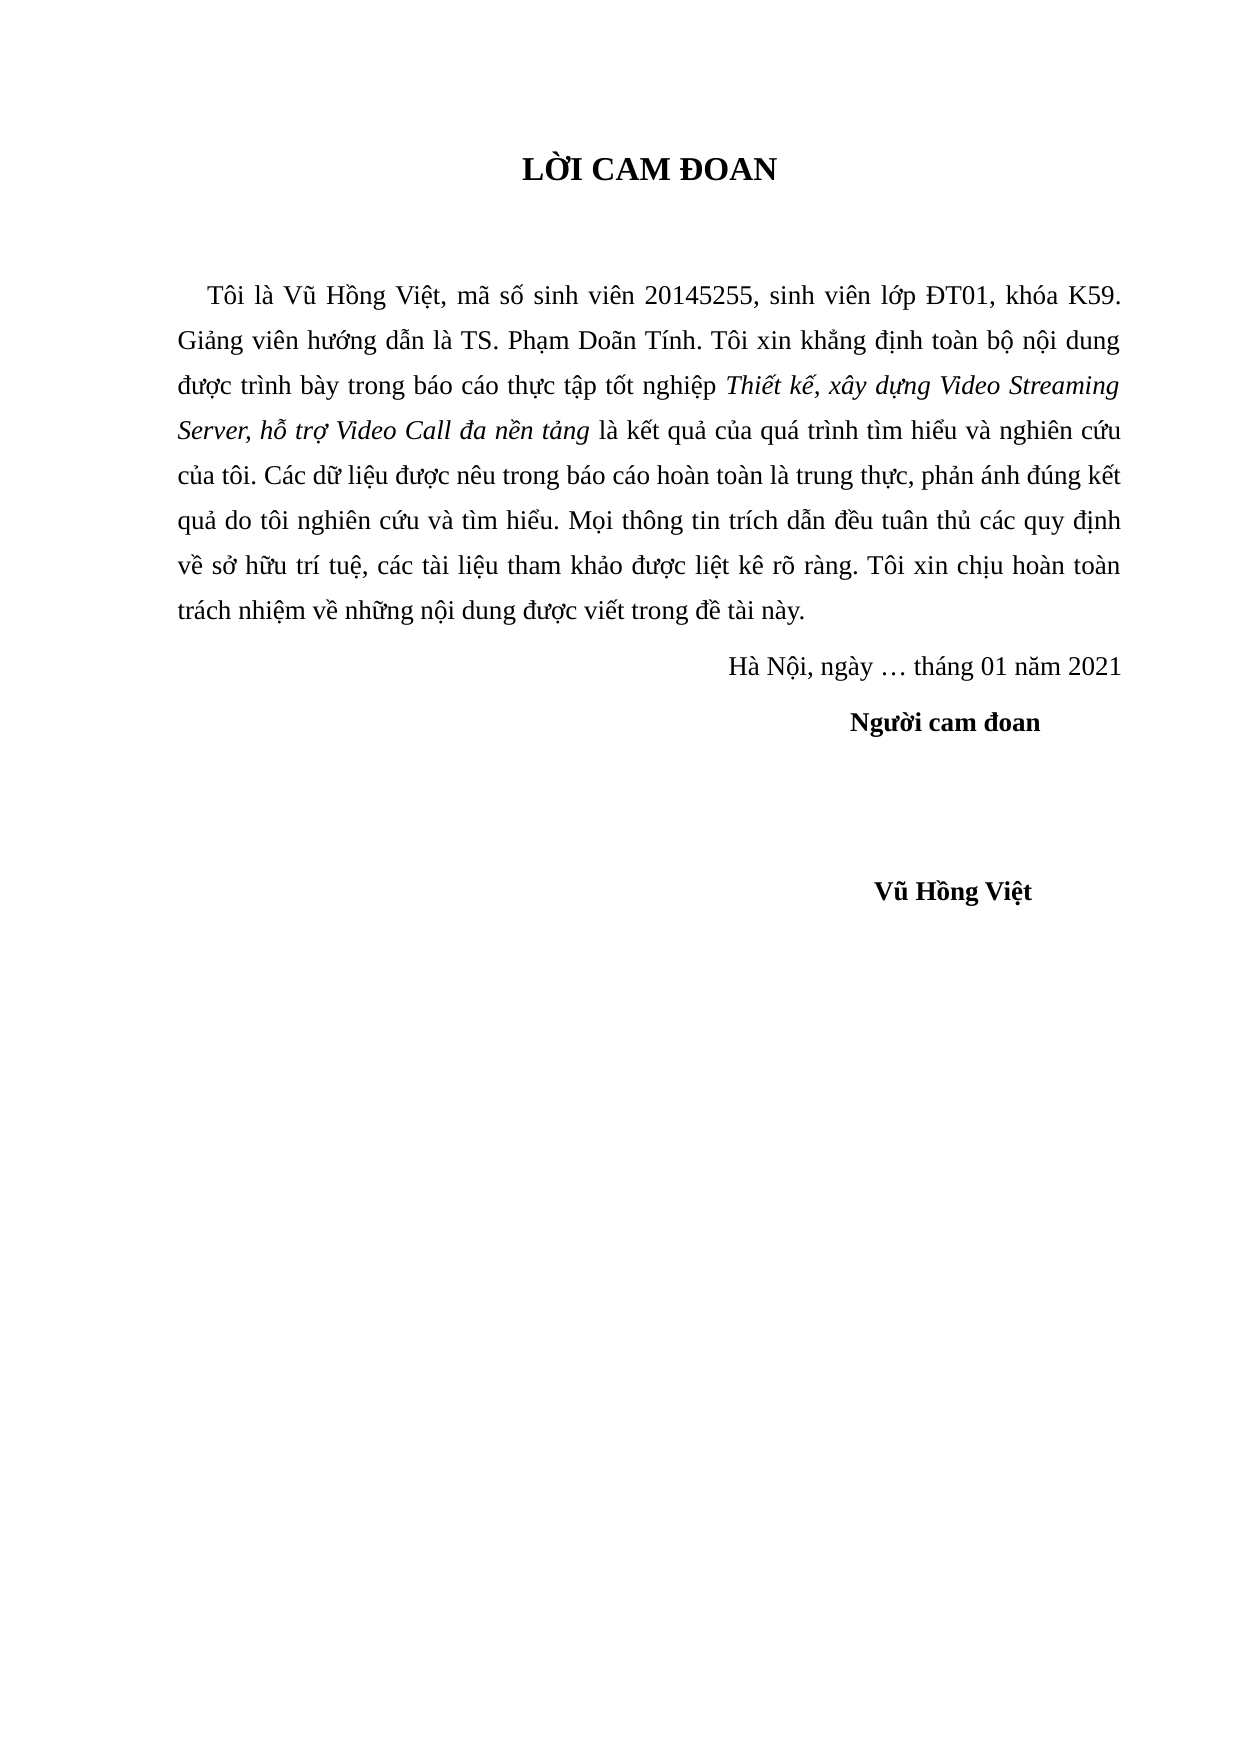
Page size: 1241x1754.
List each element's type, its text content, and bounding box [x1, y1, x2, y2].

text Vũ Hồng Việt [177, 872, 1122, 909]
text Tôi là Vũ Hồng Việt, mã số sinh viên 20145255, sinh viên lớp ĐT01, khóa K59. Giảng viên hướng dẫn là TS. Phạm Doãn Tính. Tôi xin khẳng định toàn bộ nội dung được trình bày trong báo cáo thực tập tốt nghiệp Thiết kế, xây dựng Video Streaming Server, hỗ trợ Video Call đa nền tảng là kết quả của quá trình tìm hiểu và nghiên cứu của tôi. Các dữ liệu được nêu trong báo cáo hoàn toàn là trung thực, phản ánh đúng kết quả do tôi nghiên cứu và tìm hiểu. Mọi thông tin trích dẫn đều tuân thủ các quy định về sở hữu trí tuệ, các tài liệu tham khảo được liệt kê rõ ràng. Tôi xin chịu hoàn toàn trách nhiệm về những nội dung được viết trong đề tài này. [177, 276, 1122, 628]
text LỜI CAM ĐOAN [177, 131, 1122, 206]
text Người cam đoan [177, 703, 1122, 741]
text Hà Nội, ngày … tháng 01 năm 2021 [177, 647, 1122, 685]
